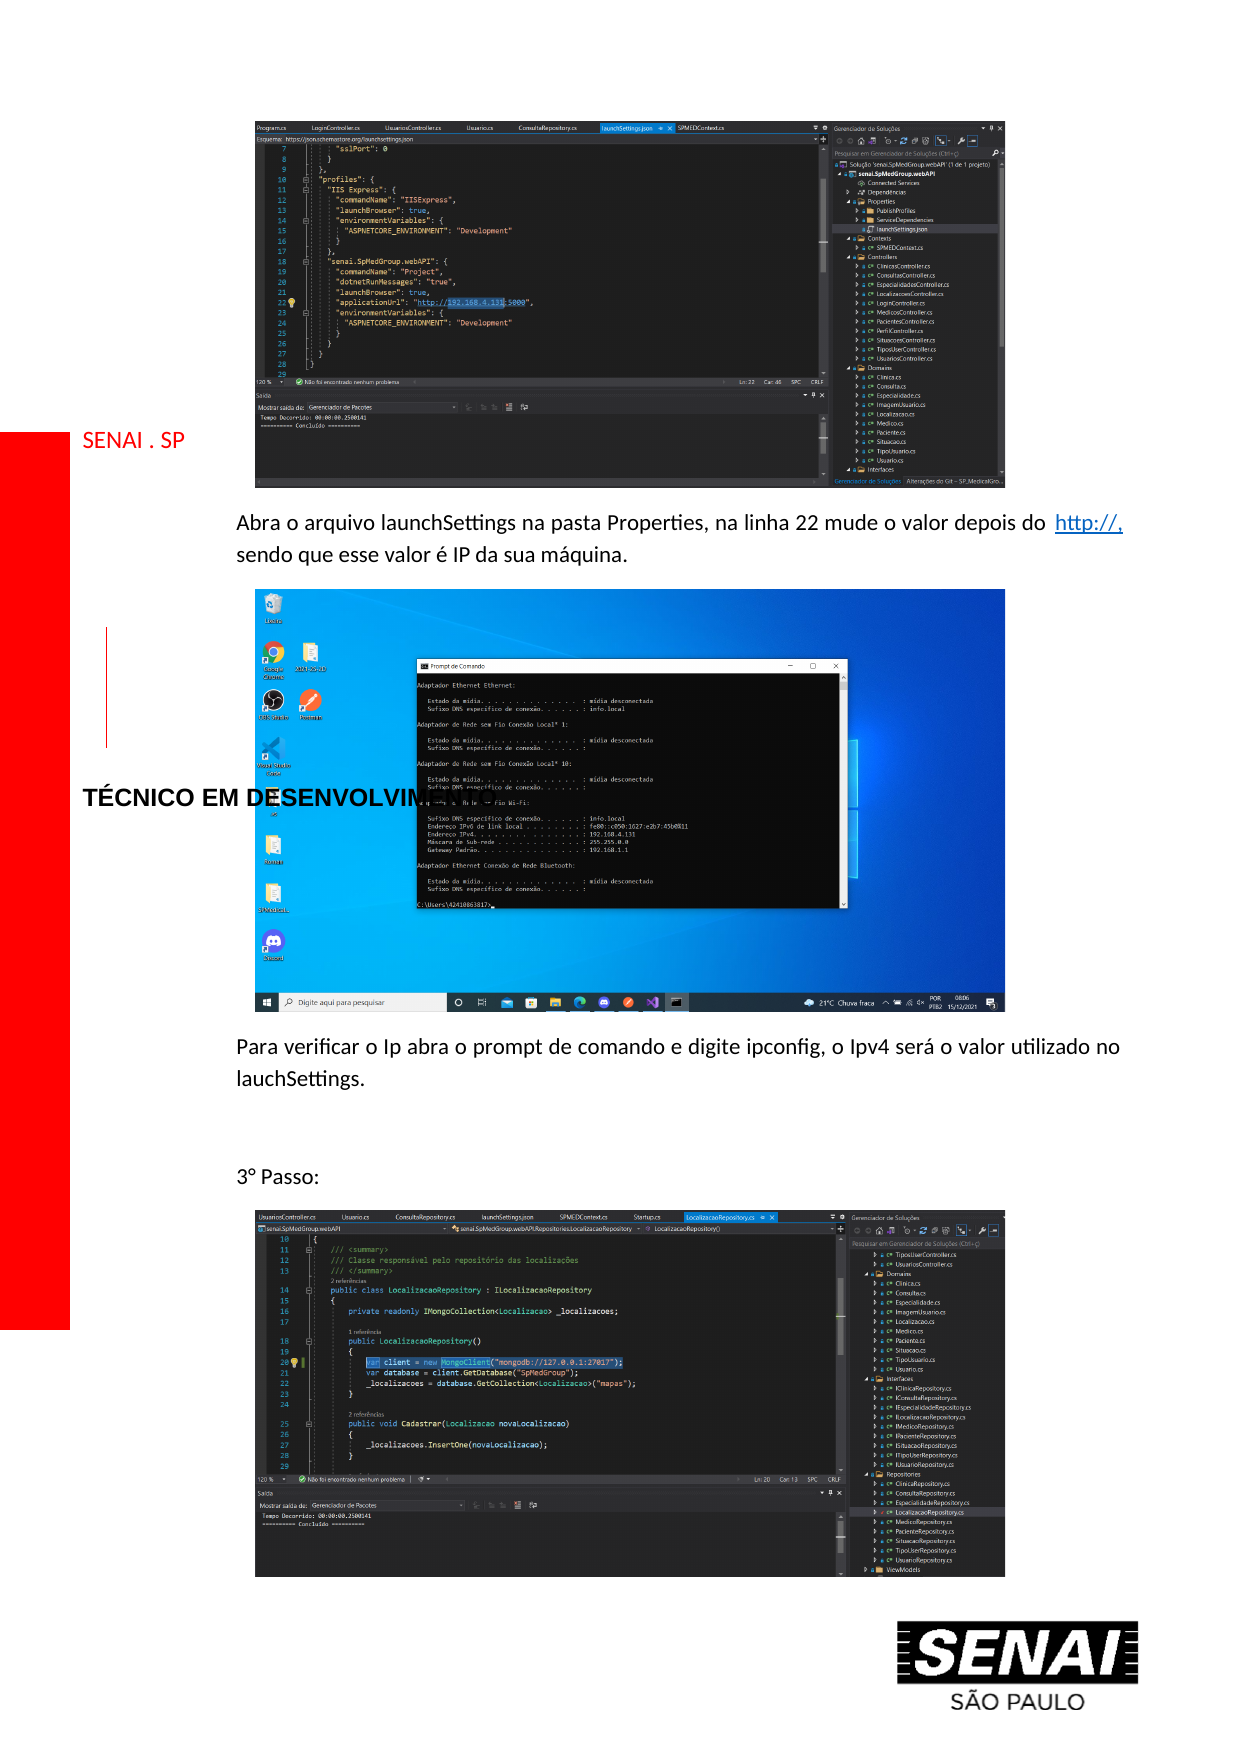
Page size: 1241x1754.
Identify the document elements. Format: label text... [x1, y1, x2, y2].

picture [897, 1614, 1143, 1710]
text 3° Passo: [236, 1162, 1123, 1190]
text Para verificar o Ip abra o prompt de comando e digite ipconfig, o Ipv4 será o valor utilizado no lauchSettings. [236, 1032, 1123, 1092]
text Abra o arquivo launchSettings na pasta Properties, na linha 22 mude o valor depois do http://, sendo que esse valor é IP da sua máquina. [236, 508, 1123, 568]
